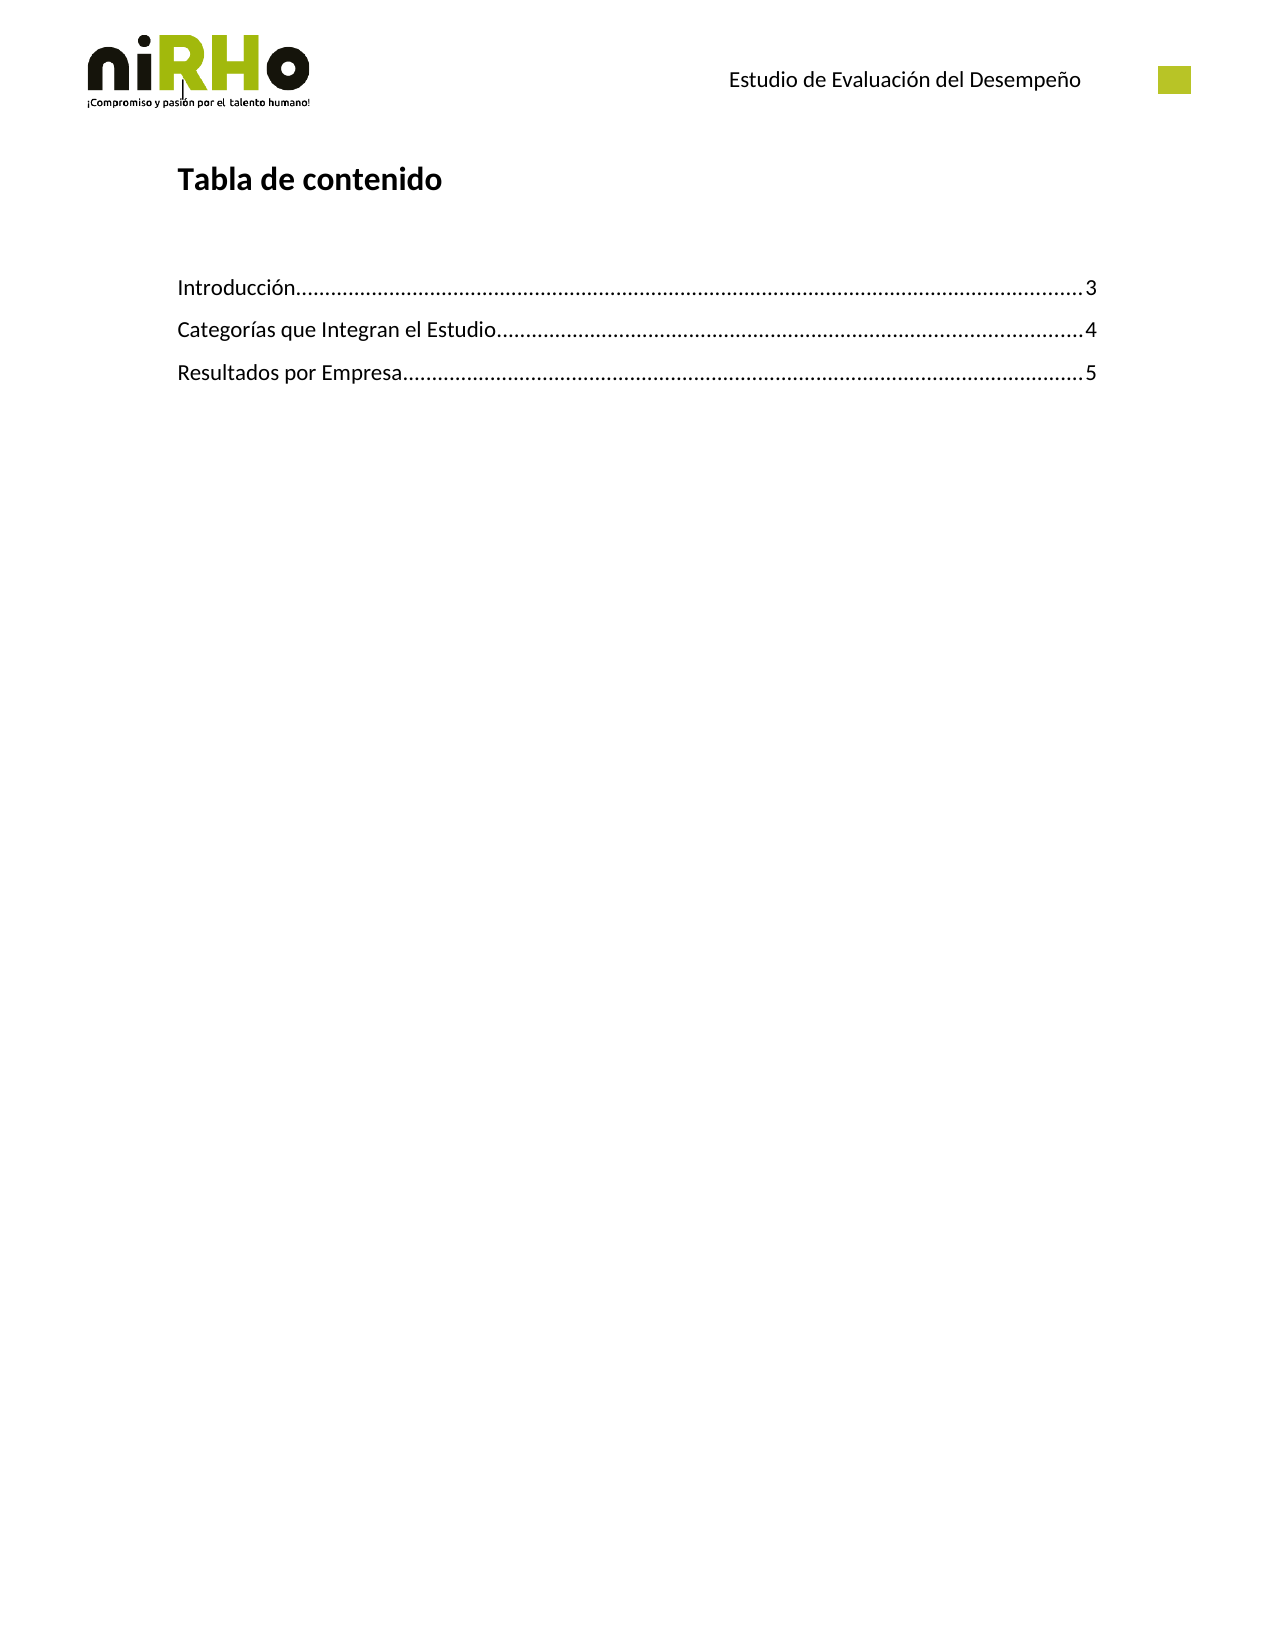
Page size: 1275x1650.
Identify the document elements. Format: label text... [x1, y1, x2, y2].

text Categorías que Integran el Estudio 4 [177, 315, 1098, 343]
text Tabla de contenido [177, 158, 1098, 246]
text Introducción 3 [177, 273, 1098, 301]
picture [87, 35, 310, 108]
text Resultados por Empresa 5 [177, 358, 1098, 386]
